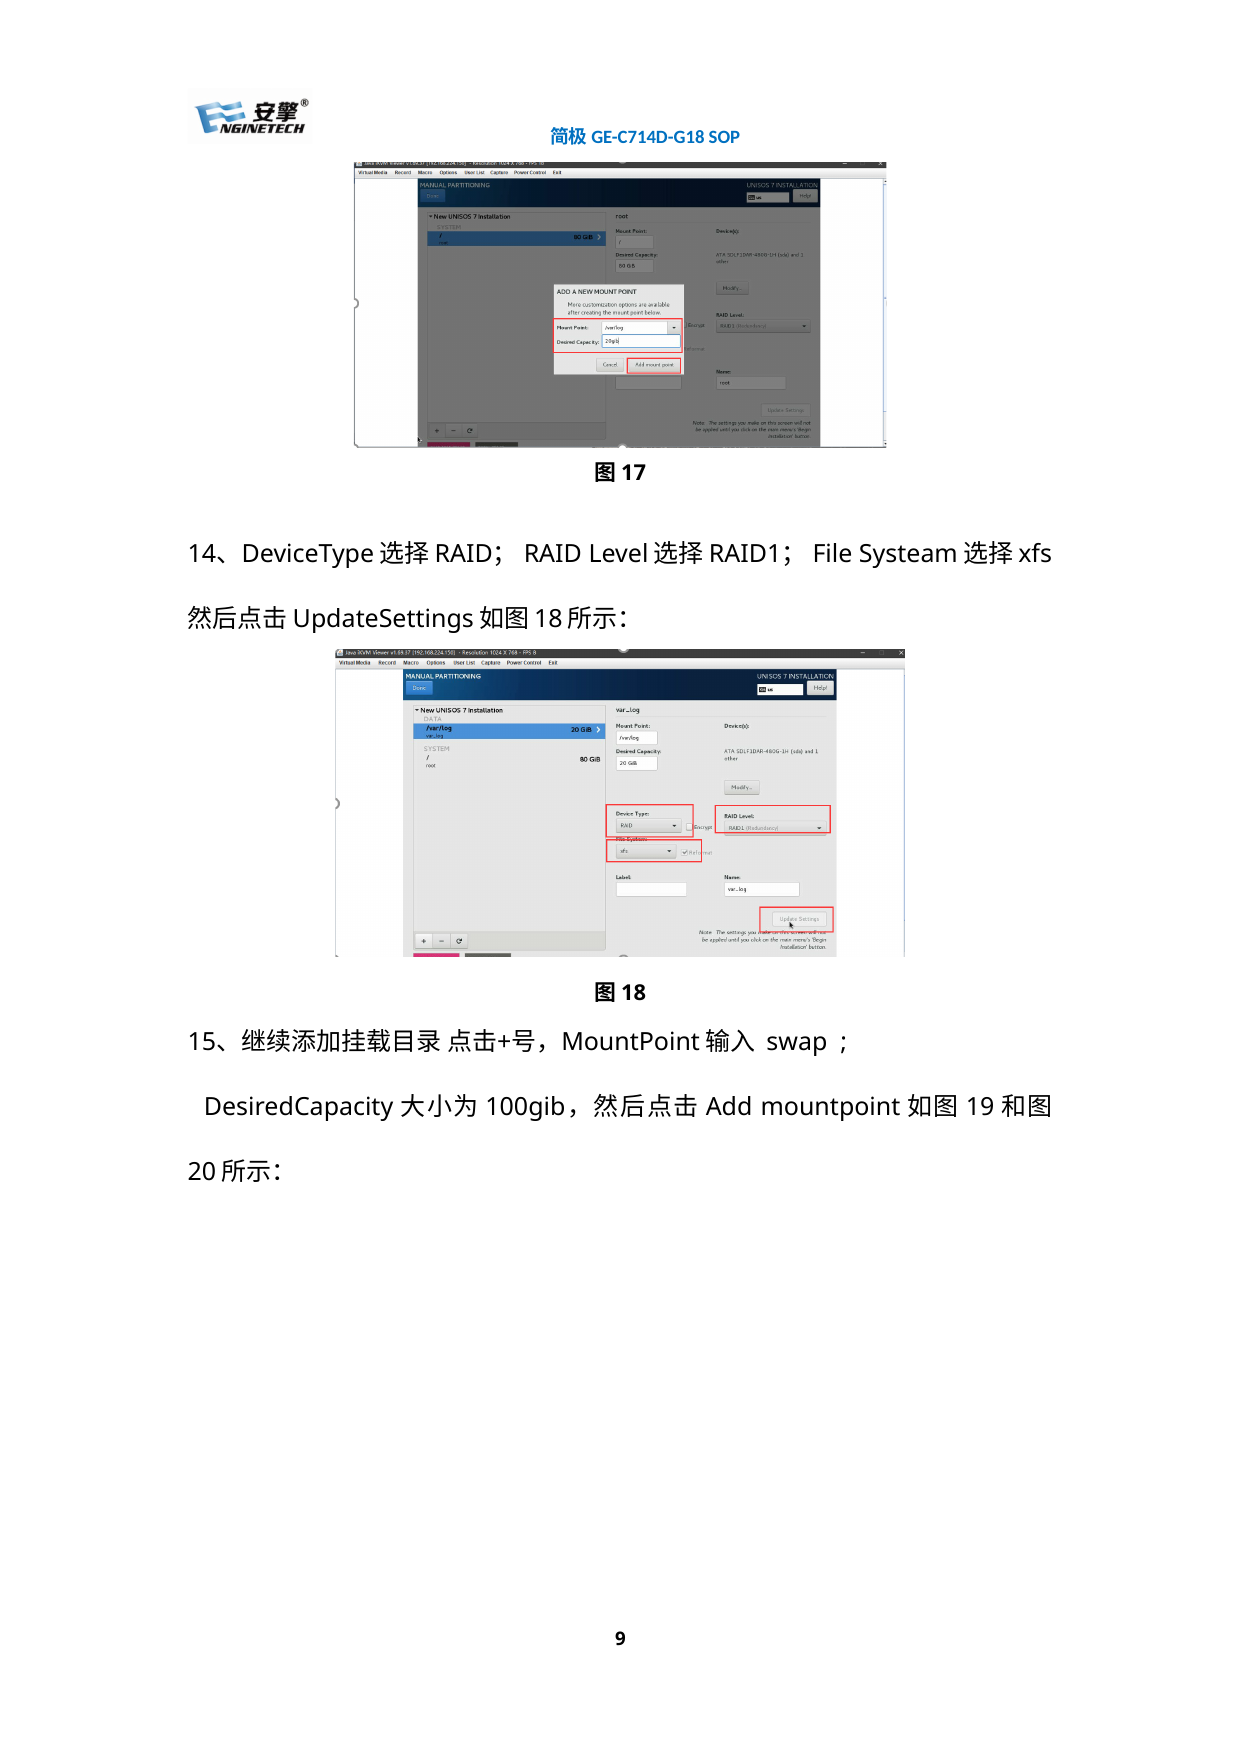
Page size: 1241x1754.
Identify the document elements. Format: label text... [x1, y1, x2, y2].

list DesiredCapacity大小为100gib，然后点击Add mountpoint如图19和图20所示： [187, 1072, 1053, 1202]
picture [187, 88, 313, 144]
picture [335, 649, 905, 957]
list 15、继续添加挂载目录 点击+号，MountPoint输入 swap ; [187, 1007, 1053, 1072]
list 14、DeviceType选择RAID； RAID Level选择RAID1； File Systeam选择xfs然后点击UpdateSettings如图18所示： [187, 519, 1053, 649]
picture [353, 162, 887, 448]
